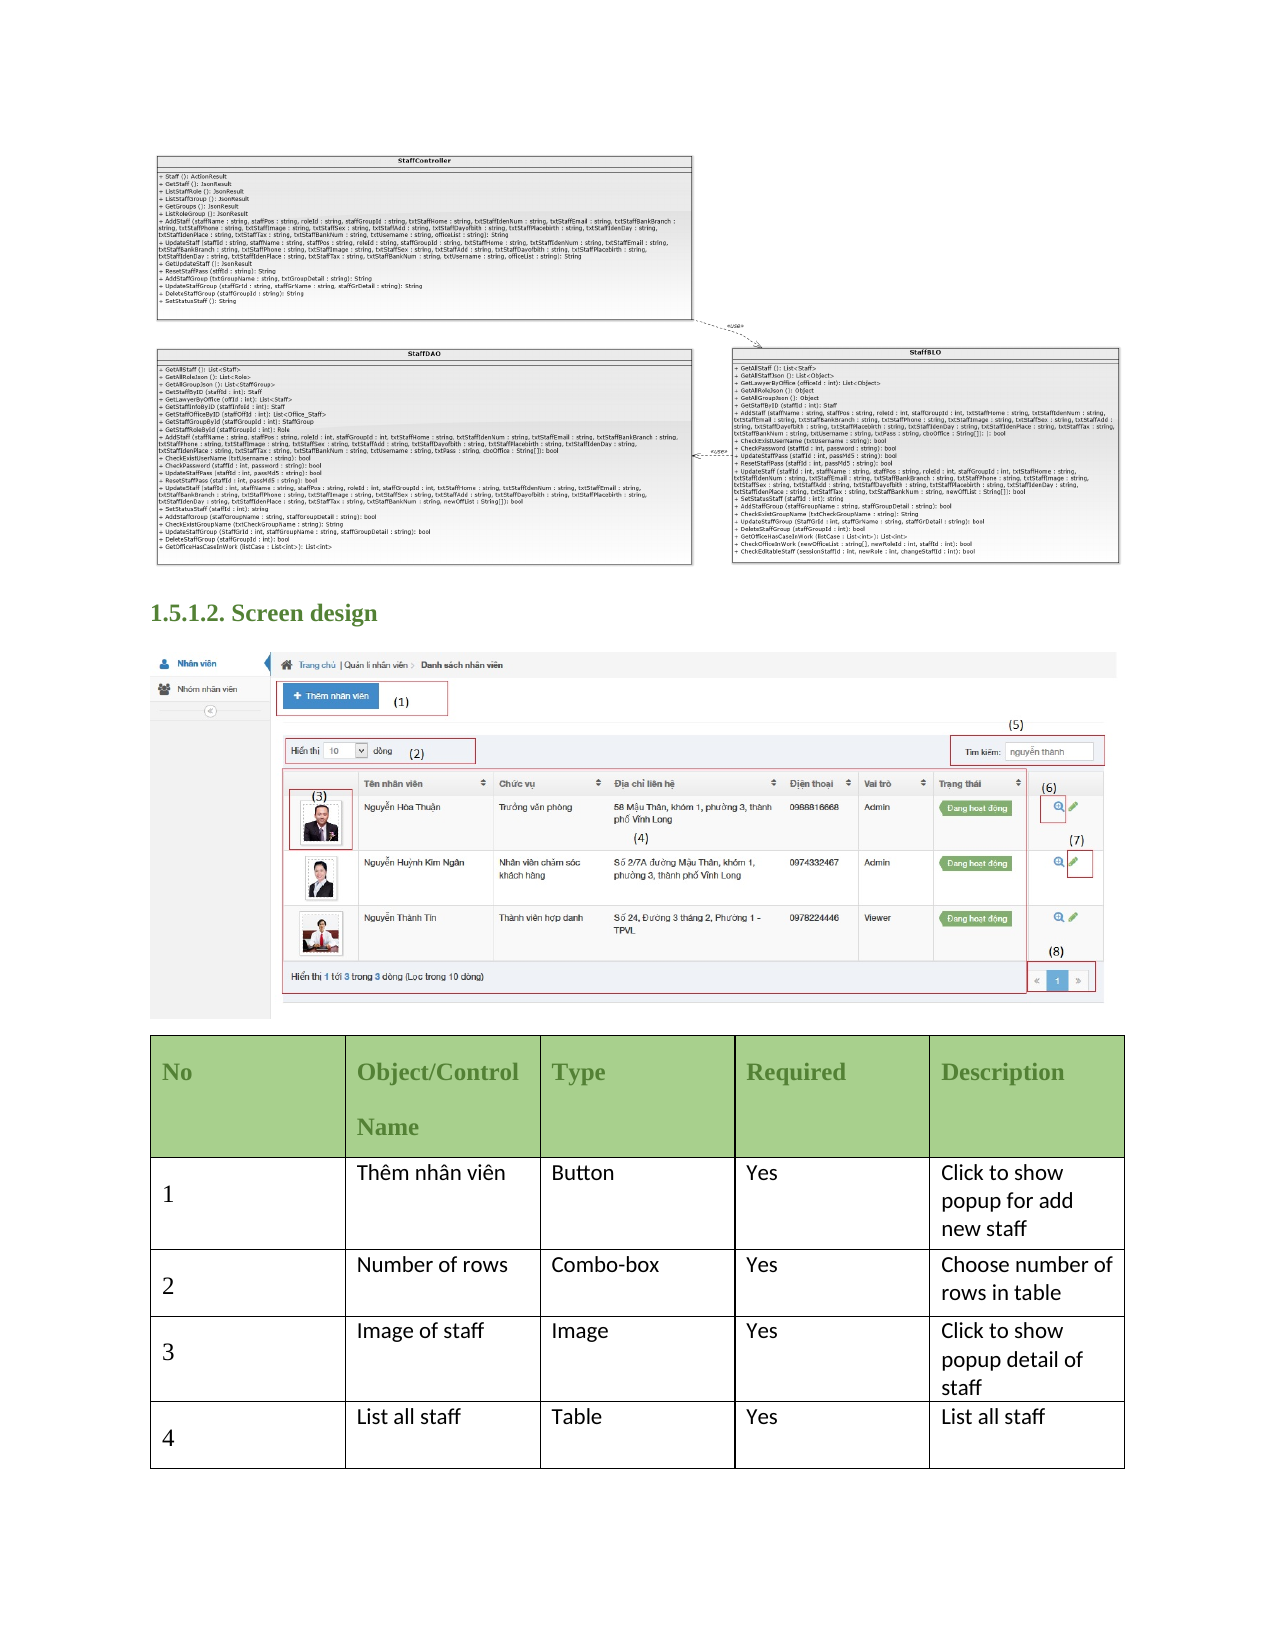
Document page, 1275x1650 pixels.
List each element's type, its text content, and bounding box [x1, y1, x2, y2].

table_header Required [736, 1036, 929, 1157]
table_cell List all staff [346, 1402, 540, 1467]
table_cell List all staff [930, 1402, 1124, 1467]
table_cell Thêm nhân viên [346, 1158, 540, 1249]
table_cell Number of rows [346, 1250, 540, 1316]
table_cell Yes [736, 1250, 929, 1316]
table_cell Combo-box [541, 1250, 734, 1316]
picture [150, 652, 1125, 1019]
table_cell Image of staff [346, 1317, 540, 1401]
table_header Description [930, 1036, 1124, 1157]
table_cell Table [541, 1402, 734, 1467]
table_cell Click to show popup detail of staff [930, 1317, 1124, 1401]
table_cell Button [541, 1158, 734, 1249]
table_cell Click to show popup for add new staff [930, 1158, 1124, 1249]
picture [150, 150, 1125, 571]
table_header Object/Control Name [346, 1036, 540, 1157]
table_header No [151, 1036, 345, 1157]
table_cell Yes [736, 1402, 929, 1467]
table_cell 3 [151, 1317, 345, 1401]
table_cell Choose number of rows in table [930, 1250, 1124, 1316]
subtitle Screen design [150, 598, 1125, 626]
table_cell Image [541, 1317, 734, 1401]
table_cell Yes [736, 1158, 929, 1249]
table_cell Yes [736, 1317, 929, 1401]
table_cell 4 [151, 1402, 345, 1467]
table_cell 2 [151, 1250, 345, 1316]
table_header Type [541, 1036, 734, 1157]
table_cell 1 [151, 1158, 345, 1249]
